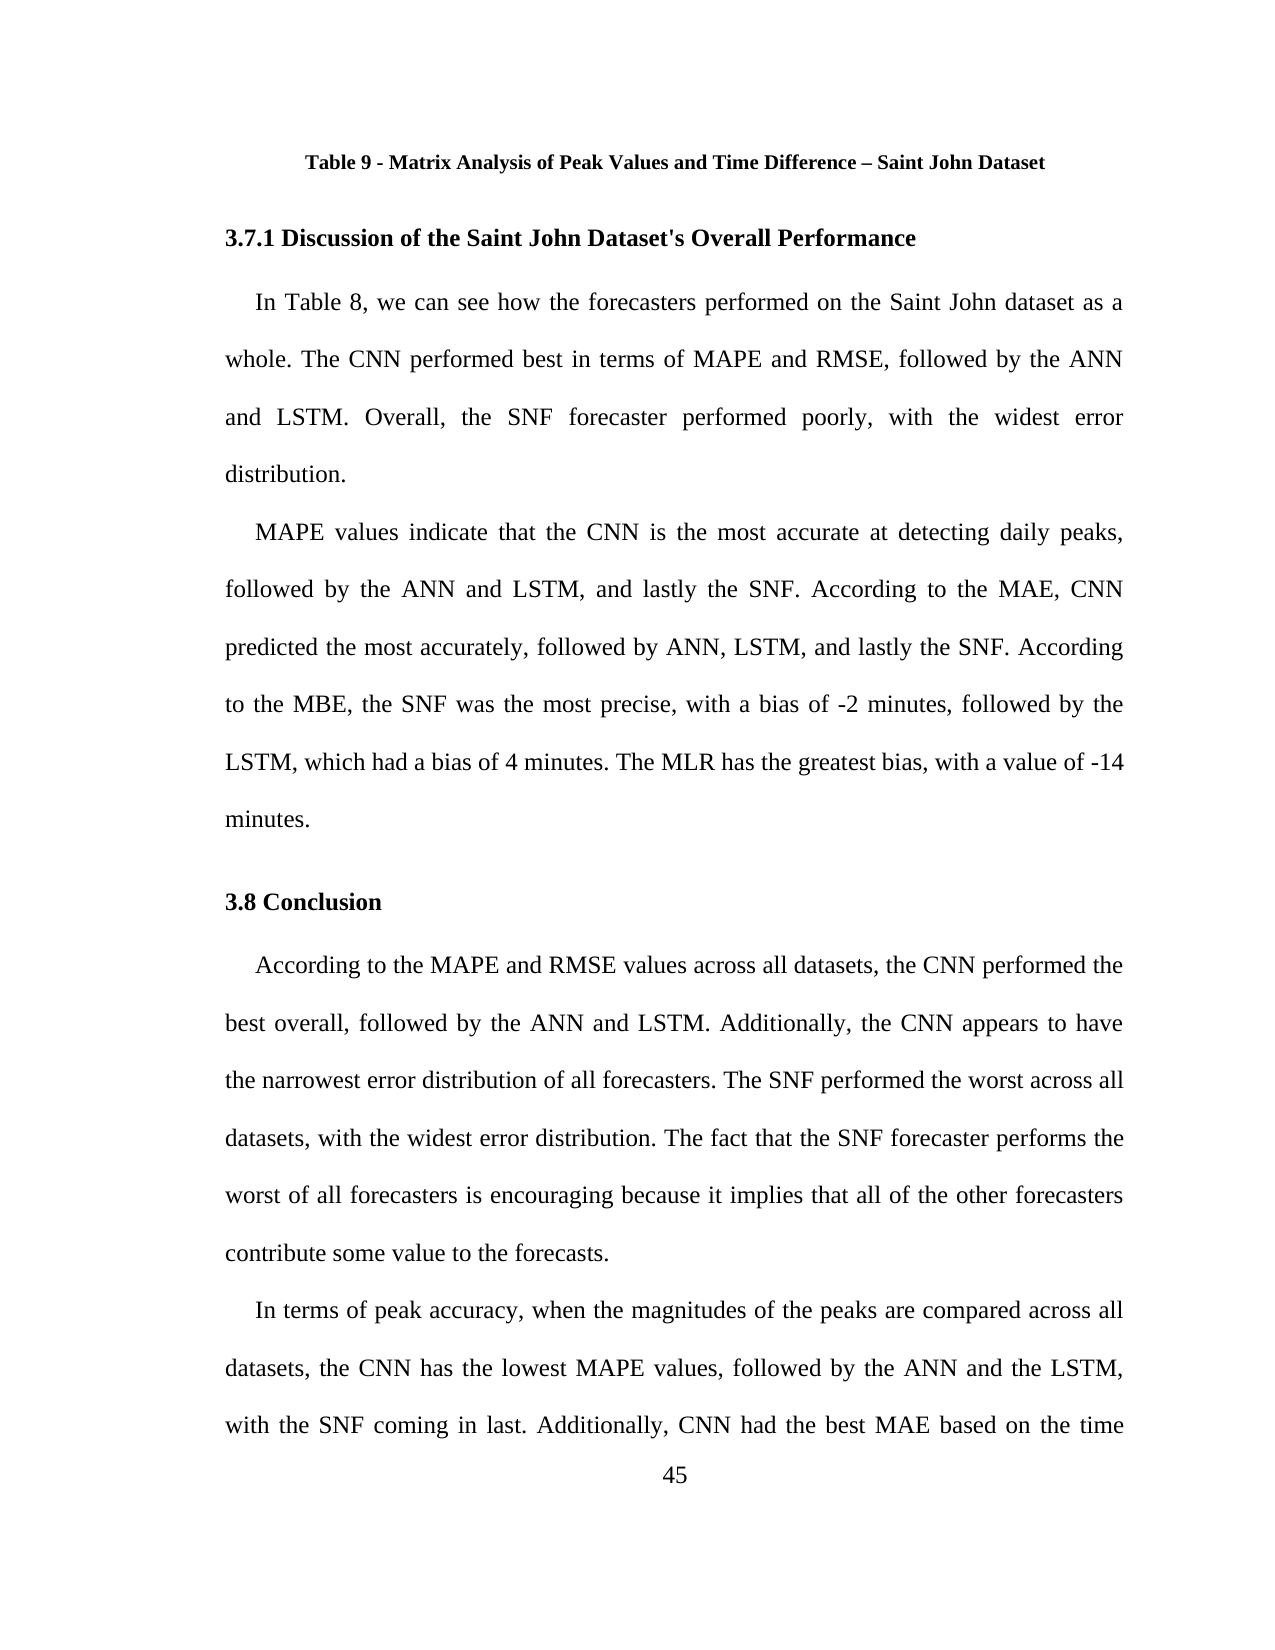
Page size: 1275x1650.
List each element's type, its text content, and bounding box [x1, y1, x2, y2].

text In Table 8, we can see how the forecasters performed on the Saint John dataset as a whole. The CNN performed best in terms of MAPE and RMSE, followed by the ANN and LSTM. Overall, the SNF forecaster performed poorly, with the widest error distribution. [225, 287, 1125, 488]
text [225, 1296, 1125, 1439]
text According to the MAPE and RMSE values across all datasets, the CNN performed the best overall, followed by the ANN and LSTM. Additionally, the CNN appears to have the narrowest error distribution of all forecasters. The SNF performed the worst across all datasets, with the widest error distribution. The fact that the SNF forecaster performs the worst of all forecasters is encouraging because it implies that all of the other forecasters contribute some value to the forecasts. [225, 951, 1125, 1267]
subtitle 3.8 Conclusion [225, 887, 1125, 916]
subtitle 3.7.1 Discussion of the Saint John Dataset's Overall Performance [225, 223, 1125, 252]
text MAPE values indicate that the CNN is the most accurate at detecting daily peaks, followed by the ANN and LSTM, and lastly the SNF. According to the MAE, CNN predicted the most accurately, followed by ANN, LSTM, and lastly the SNF. According to the MBE, the SNF was the most precise, with a bias of -2 minutes, followed by the LSTM, which had a bias of 4 minutes. The MLR has the greatest bias, with a value of -14 minutes. [225, 517, 1125, 833]
text Table 9 - Matrix Analysis of Peak Values and Time Difference – Saint John Dataset [225, 150, 1125, 174]
